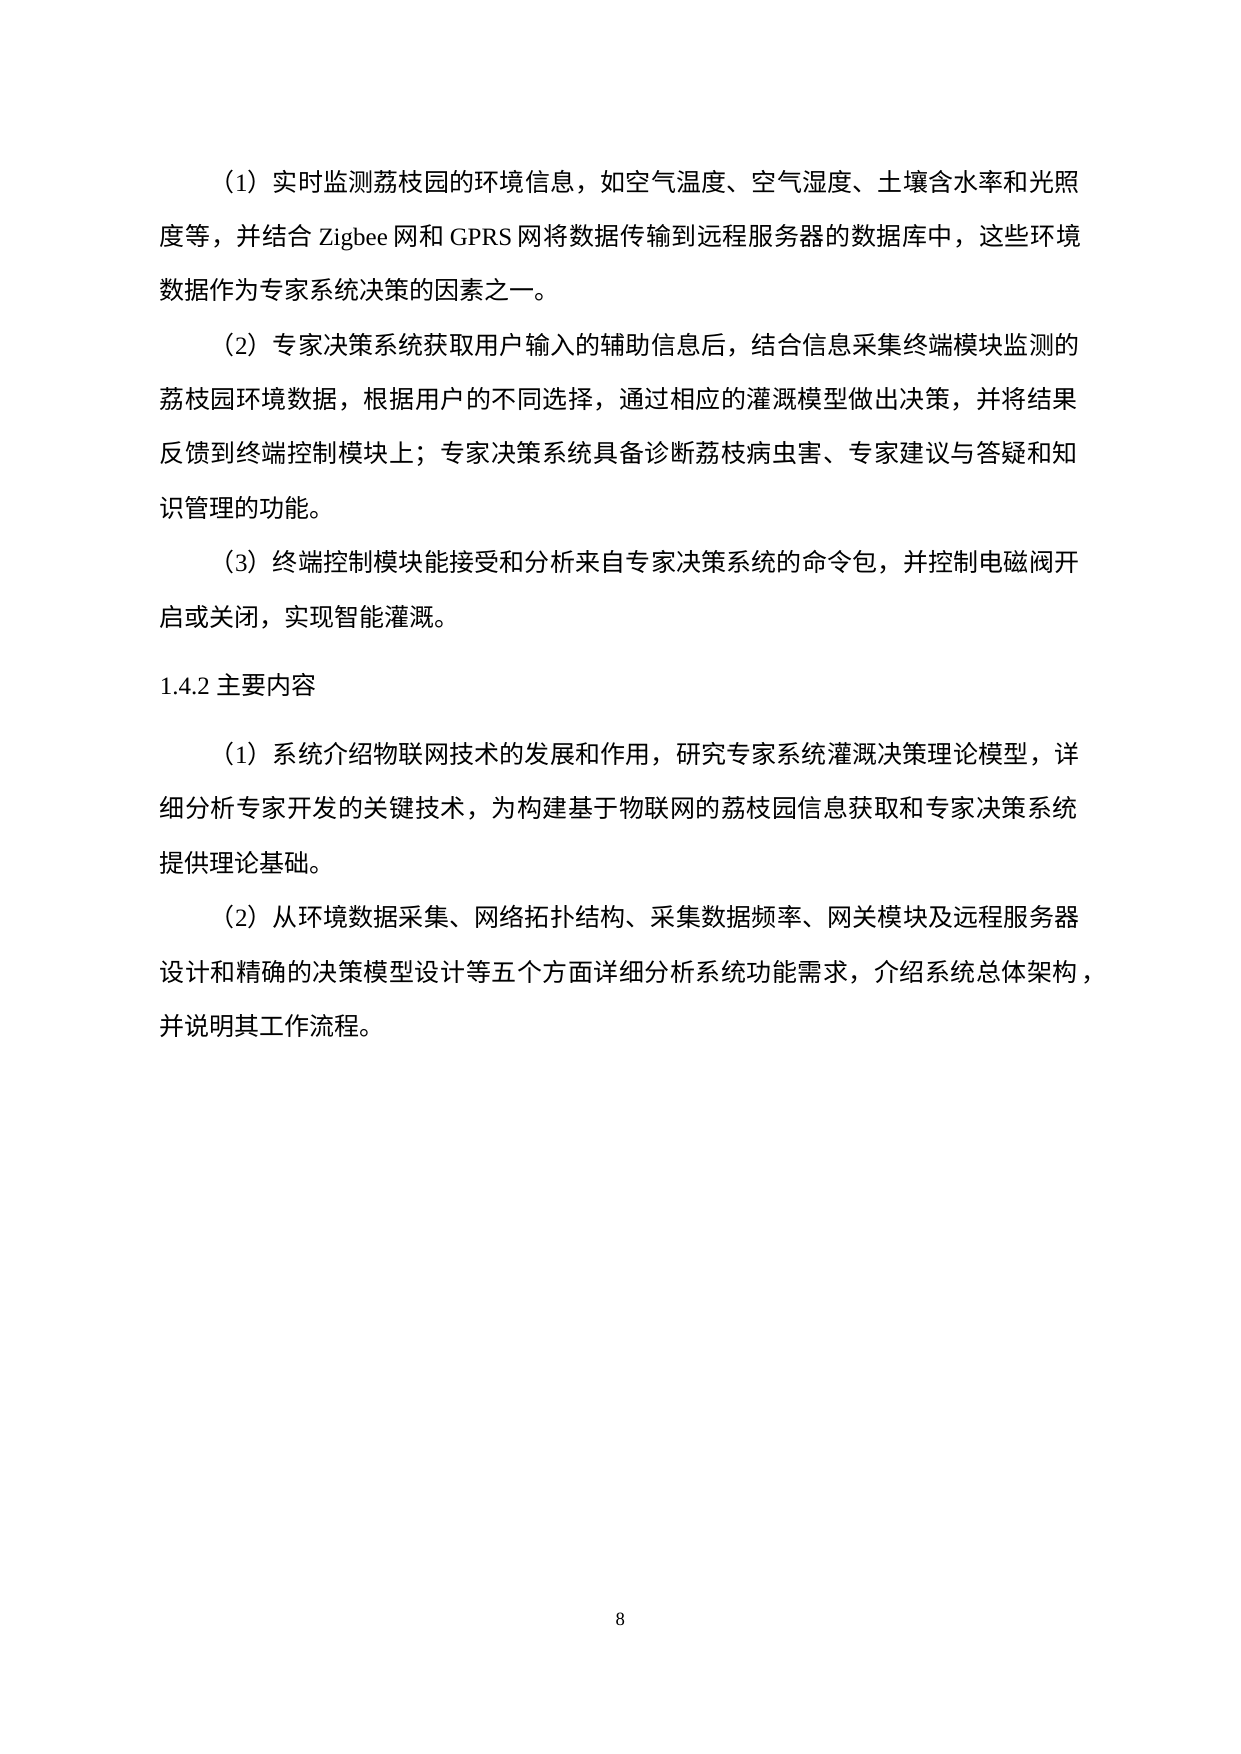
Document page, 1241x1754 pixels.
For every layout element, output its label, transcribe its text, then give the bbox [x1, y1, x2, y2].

text （3）终端控制模块能接受和分析来自专家决策系统的命令包，并控制电磁阀开启或关闭，实现智能灌溉。 [159, 543, 1081, 633]
text （1）系统介绍物联网技术的发展和作用，研究专家系统灌溉决策理论模型，详细分析专家开发的关键技术，为构建基于物联网的荔枝园信息获取和专家决策系统提供理论基础。 [159, 734, 1081, 879]
text （2）专家决策系统获取用户输入的辅助信息后，结合信息采集终端模块监测的荔枝园环境数据，根据用户的不同选择，通过相应的灌溉模型做出决策，并将结果反馈到终端控制模块上；专家决策系统具备诊断荔枝病虫害、专家建议与答疑和知识管理的功能。 [159, 325, 1081, 524]
text （1）实时监测荔枝园的环境信息，如空气温度、空气湿度、土壤含水率和光照度等，并结合Zigbee网和GPRS网将数据传输到远程服务器的数据库中，这些环境数据作为专家系统决策的因素之一。 [159, 162, 1081, 307]
text （2）从环境数据采集、网络拓扑结构、采集数据频率、网关模块及远程服务器设计和精确的决策模型设计等五个方面详细分析系统功能需求，介绍系统总体架构，并说明其工作流程。 [159, 898, 1081, 1043]
subtitle 1.4.2 主要内容 [159, 651, 1081, 716]
